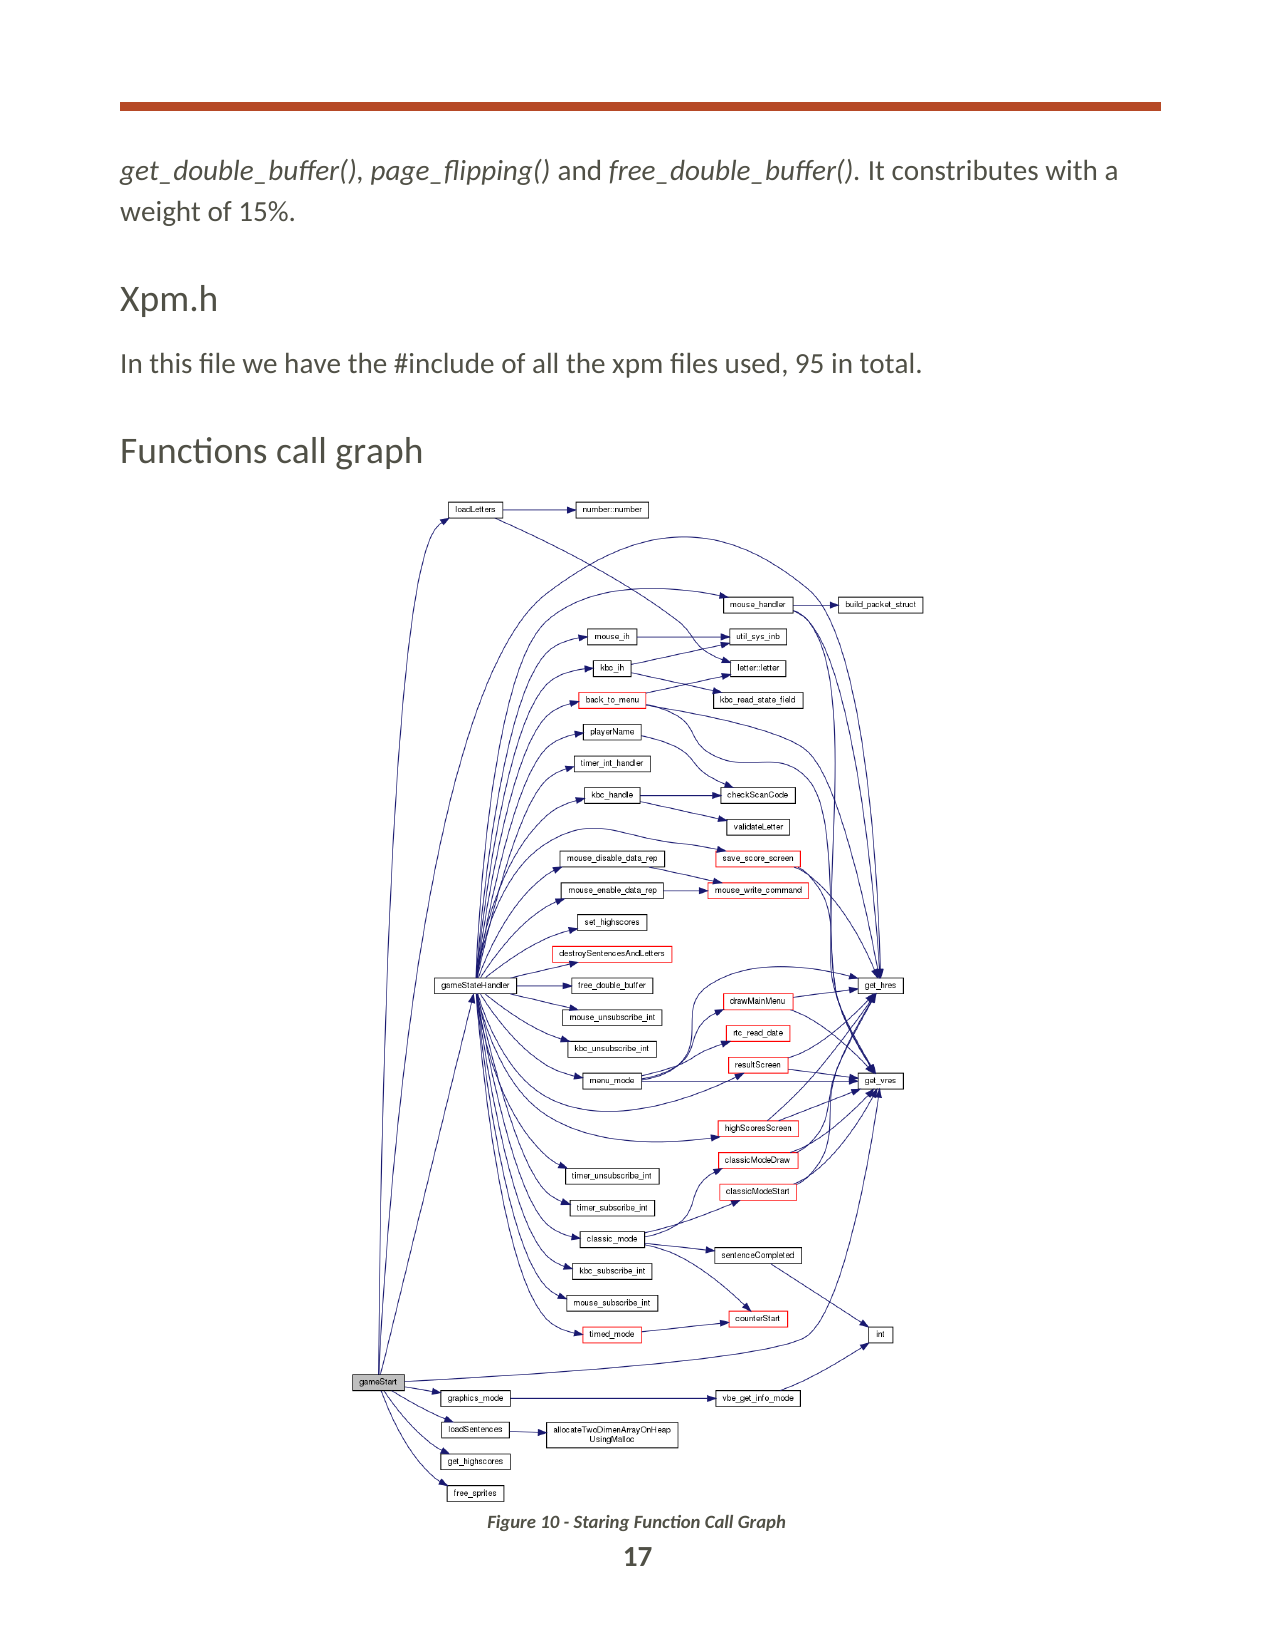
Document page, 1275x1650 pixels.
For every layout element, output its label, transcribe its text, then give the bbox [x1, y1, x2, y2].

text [120, 152, 1155, 228]
picture [349, 498, 926, 1505]
text Figure 10 - Staring Function Call Graph [120, 1510, 1155, 1533]
text In this file we have the #include of all the xpm files used, 95 in total. [120, 346, 1155, 381]
subtitle Xpm.h [120, 275, 1155, 321]
subtitle Functions call graph [120, 427, 1155, 473]
